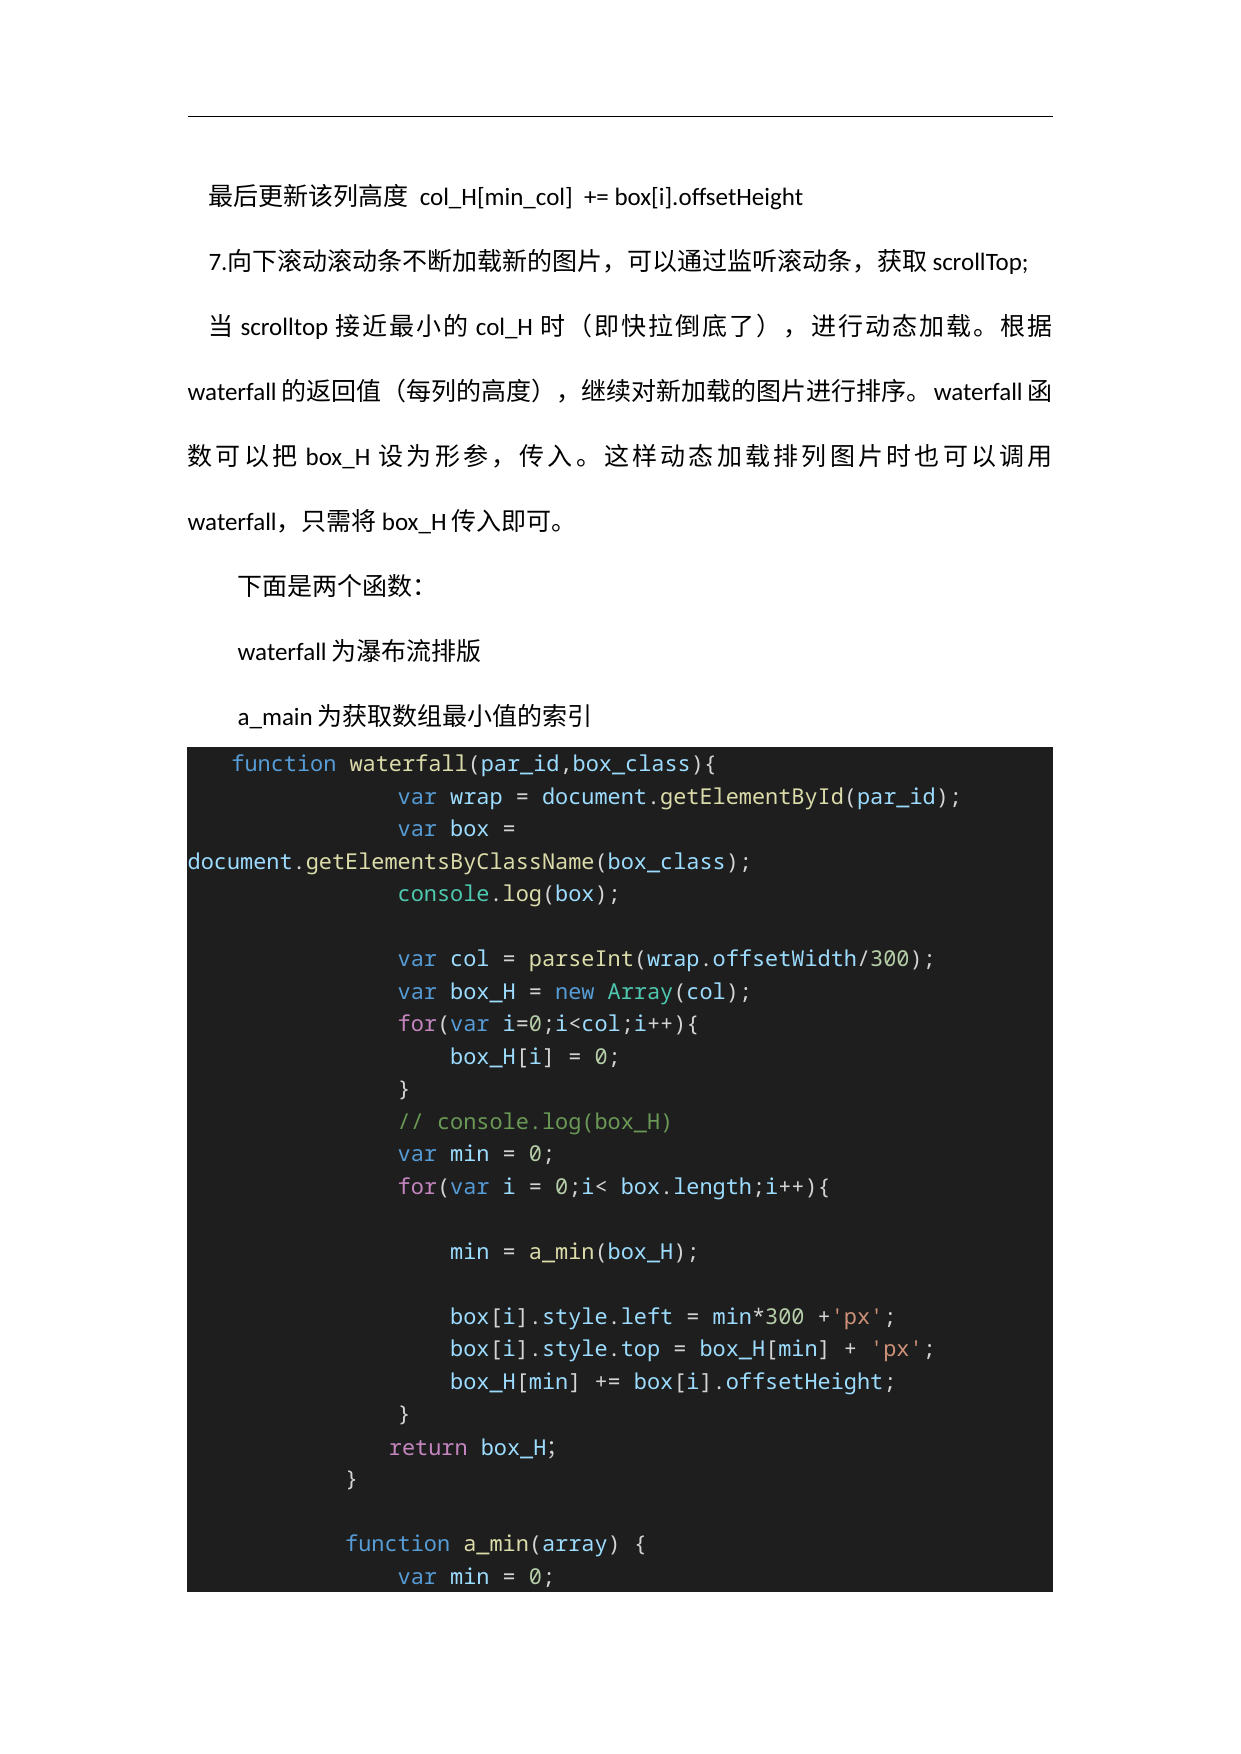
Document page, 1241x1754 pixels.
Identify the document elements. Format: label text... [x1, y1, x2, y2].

text 7.向下滚动滚动条不断加载新的图片，可以通过监听滚动条，获取scrollTop; [187, 227, 1053, 292]
text box[i].style.left = min*300 +'px'; [187, 1299, 1053, 1332]
text return box_H； [187, 1429, 1053, 1462]
text console.log(box); [187, 877, 1053, 909]
text var col = parseInt(wrap.offsetWidth/300); [187, 942, 1053, 974]
text } [187, 1462, 1053, 1494]
text 下面是两个函数： [187, 552, 1053, 617]
text 最后更新该列高度 col_H[min_col] += box[i].offsetHeight [187, 162, 1053, 227]
text // console.log(box_H) [187, 1104, 1053, 1137]
text var box_H = new Array(col); [187, 974, 1053, 1007]
text a_main为获取数组最小值的索引 [187, 682, 1053, 747]
text min = a_min(box_H); [187, 1234, 1053, 1267]
text var box = document.getElementsByClassName(box_class); [187, 812, 1053, 877]
text function a_min(array) { [187, 1527, 1053, 1559]
text box[i].style.top = box_H[min] + 'px'; [187, 1332, 1053, 1364]
text var wrap = document.getElementById(par_id); [187, 779, 1053, 812]
text for(var i=0;i<col;i++){ [187, 1007, 1053, 1039]
text } [187, 1072, 1053, 1104]
text for(var i = 0;i< box.length;i++){ [187, 1169, 1053, 1202]
text box_H[i] = 0; [187, 1039, 1053, 1072]
text waterfall为瀑布流排版 [187, 617, 1053, 682]
text var min = 0; [187, 1559, 1053, 1592]
text } [187, 1397, 1053, 1429]
text 当scrolltop接近最小的col_H时（即快拉倒底了），进行动态加载。根据waterfall的返回值（每列的高度），继续对新加载的图片进行排序。waterfall函数可以把box_H设为形参，传入。这样动态加载排列图片时也可以调用waterfall，只需将box_H传入即可。 [187, 292, 1053, 552]
text var min = 0; [187, 1137, 1053, 1169]
text function waterfall(par_id,box_class){ [187, 747, 1053, 779]
text box_H[min] += box[i].offsetHeight; [187, 1364, 1053, 1397]
